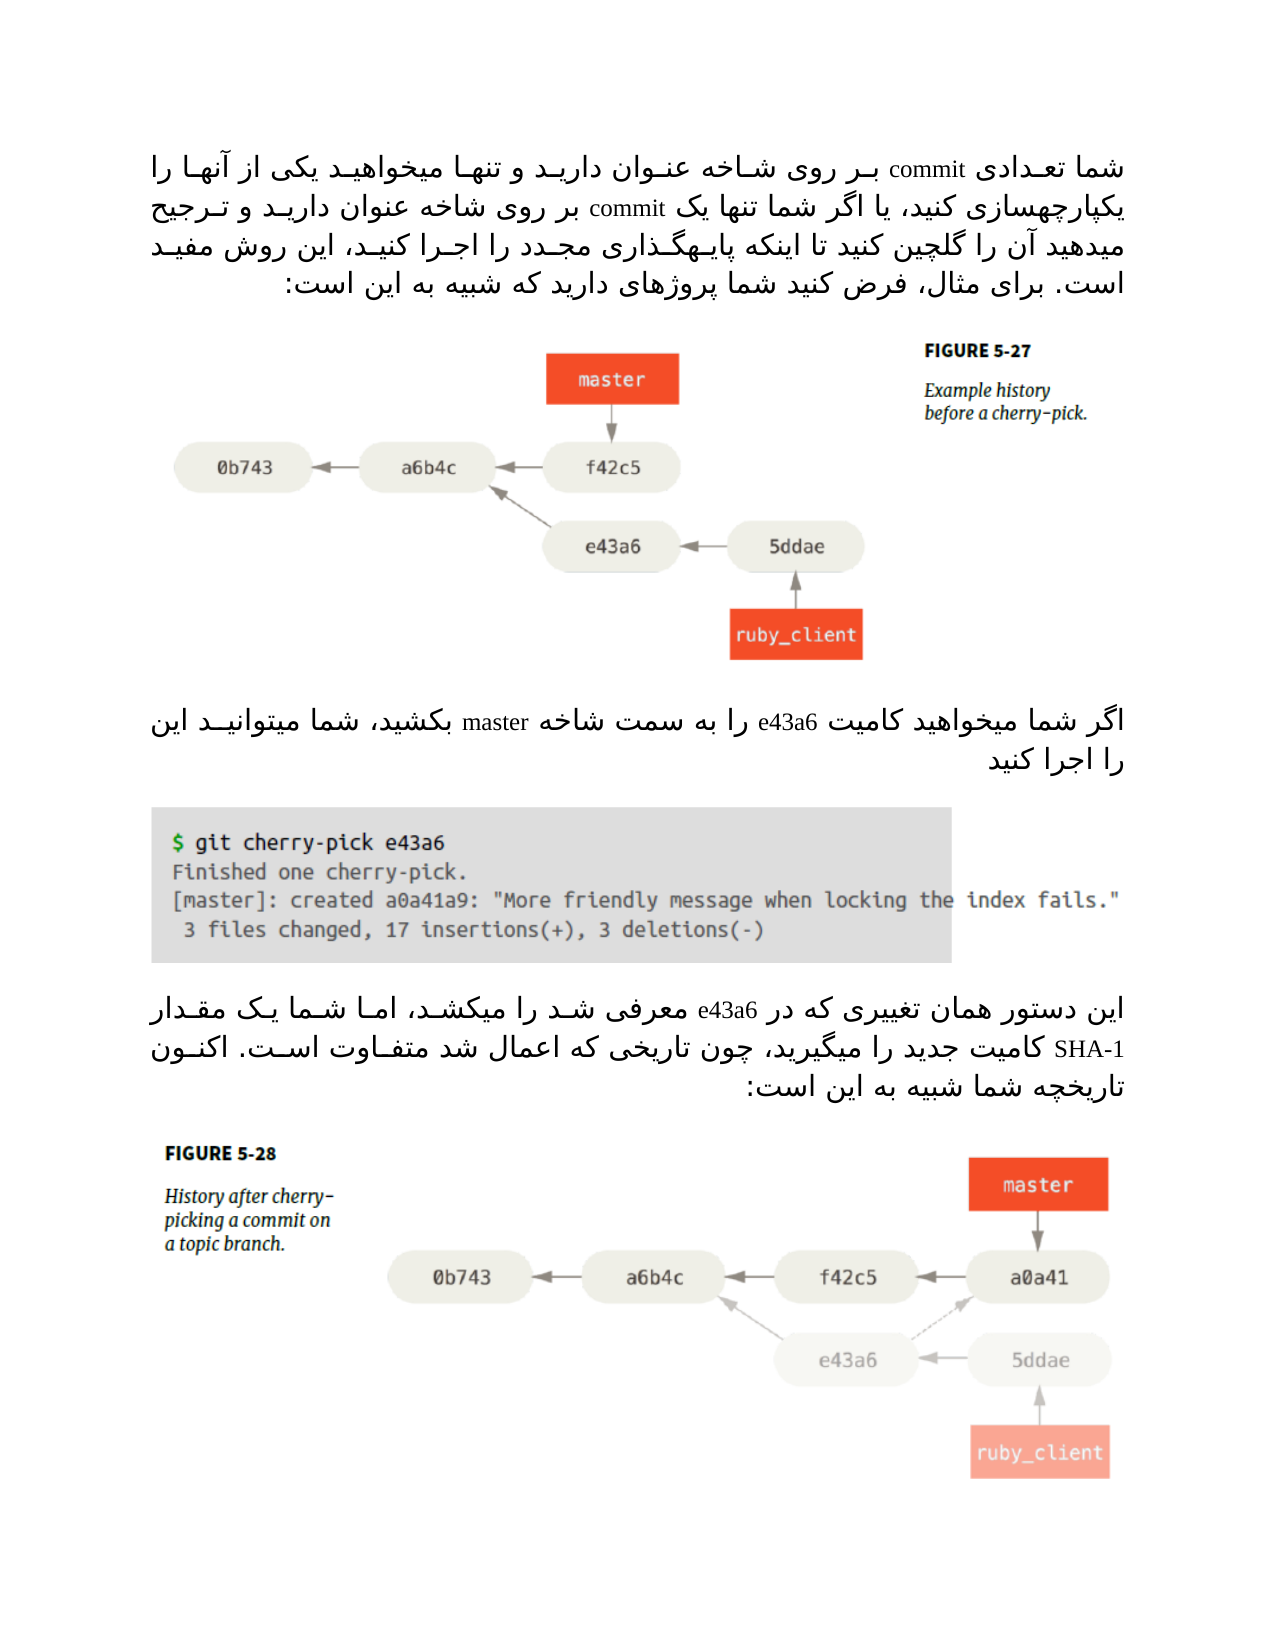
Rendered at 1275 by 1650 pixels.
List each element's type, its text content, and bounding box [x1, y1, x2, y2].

text اگر شما میخواهید کامیت e43a6 را به سمت شاخه master بکشید، شما میتوانید این را اجرا کنید [150, 703, 1125, 776]
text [150, 150, 1125, 301]
text این دستور همان تغییری که در e43a6 معرفی شد را میکشد، اما شما یک مقدار SHA-1 کامیت جدید را میگیرید، چون تاریخی که اعمال شد متفاوت است. اکنون تاریخچه شما شبیه به این است: [150, 992, 1125, 1103]
